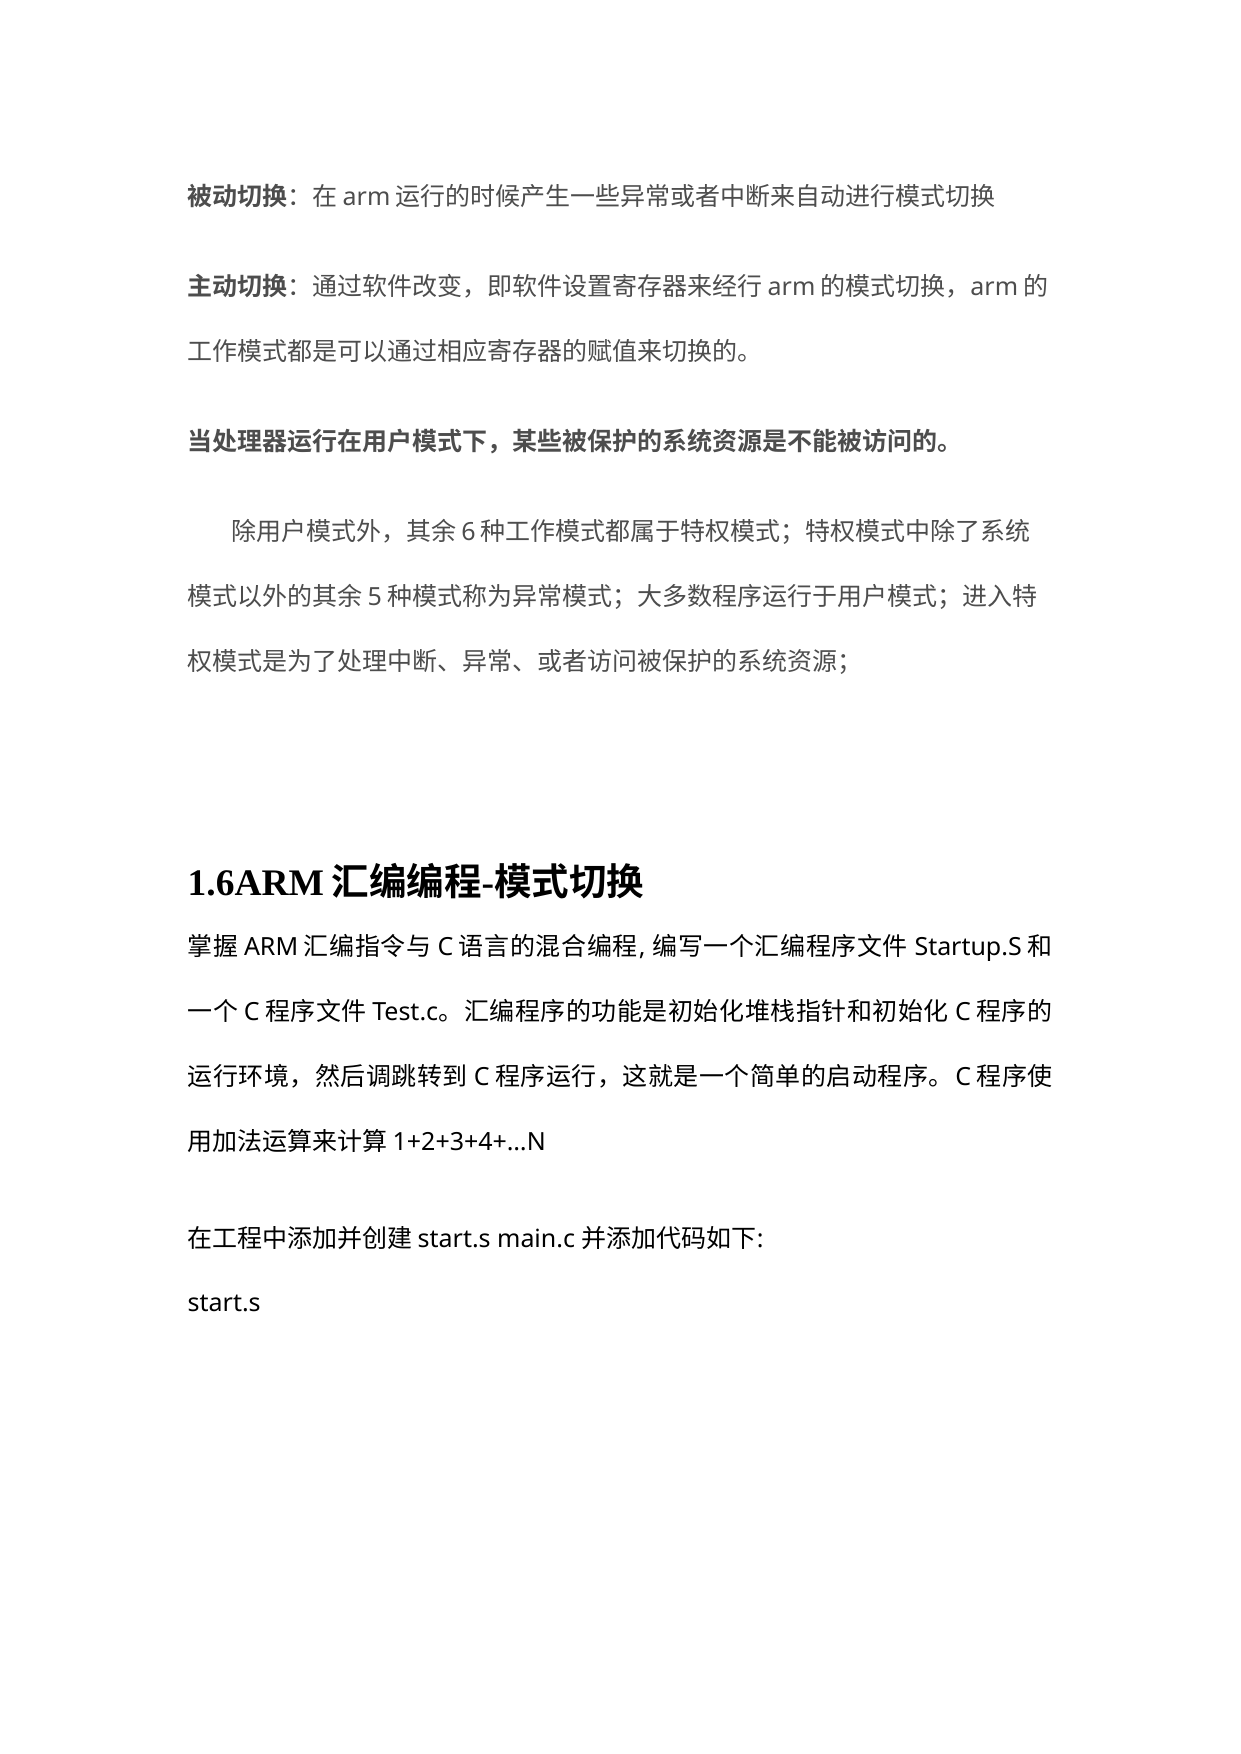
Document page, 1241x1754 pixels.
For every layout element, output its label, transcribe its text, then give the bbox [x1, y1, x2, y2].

text 1.6ARM汇编编程-模式切换 [187, 847, 1053, 912]
text start.s [187, 1269, 1053, 1334]
text 掌握ARM汇编指令与C语言的混合编程, 编写一个汇编程序文件Startup.S和一个C程序文件Test.c。汇编程序的功能是初始化堆栈指针和初始化C程序的运行环境，然后调跳转到C程序运行，这就是一个简单的启动程序。C程序使用加法运算来计算1+2+3+4+…N [187, 912, 1053, 1204]
text 被动切换：在arm运行的时候产生一些异常或者中断来自动进行模式切换 [187, 162, 1053, 227]
text 当处理器运行在用户模式下，某些被保护的系统资源是不能被访问的。 [187, 407, 1053, 472]
text 在工程中添加并创建start.s main.c 并添加代码如下: [187, 1204, 1053, 1269]
text 主动切换：通过软件改变，即软件设置寄存器来经行arm的模式切换，arm的工作模式都是可以通过相应寄存器的赋值来切换的。 [187, 252, 1053, 382]
text 除用户模式外，其余6种工作模式都属于特权模式；特权模式中除了系统模式以外的其余5种模式称为异常模式；大多数程序运行于用户模式；进入特权模式是为了处理中断、异常、或者访问被保护的系统资源； [187, 497, 1053, 692]
